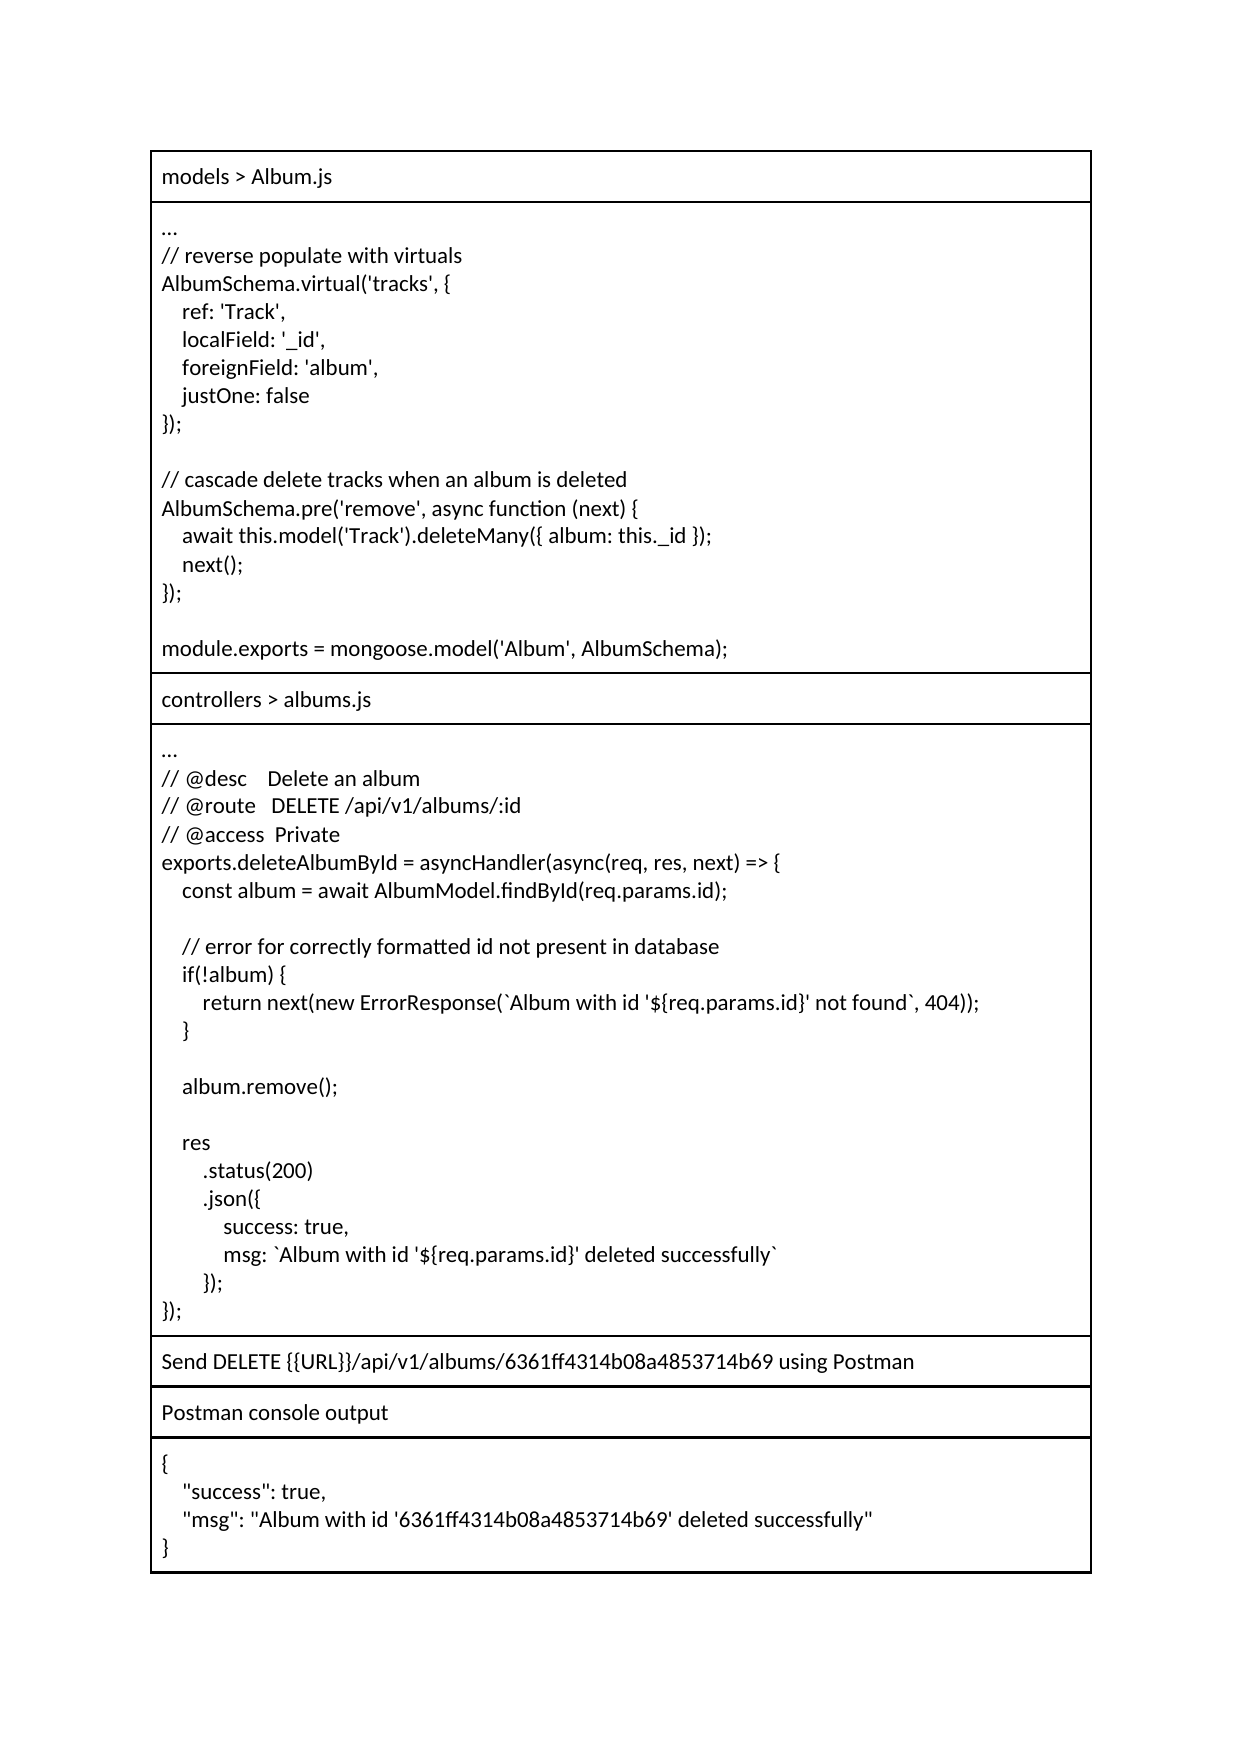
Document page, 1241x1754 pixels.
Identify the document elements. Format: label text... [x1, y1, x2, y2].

table_cell … // reverse populate with virtuals AlbumSchema.virtual('tracks', { ref: 'Track', localField: '_id', foreignField: 'album', justOne: false }); // cascade delete tracks when an album is deleted AlbumSchema.pre('remove', async function (next) { await this.model('Track').deleteMany({ album: this._id }); next(); }); module.exports = mongoose.model('Album', AlbumSchema); [152, 203, 1090, 672]
table_cell controllers > albums.js [152, 674, 1090, 723]
table_header models > Album.js [152, 152, 1090, 201]
table_cell Postman console output [152, 1388, 1090, 1436]
table_cell { "success": true, "msg": "Album with id '6361ff4314b08a4853714b69' deleted successfully" } [152, 1439, 1090, 1571]
table_cell … // @desc Delete an album // @route DELETE /api/v1/albums/:id // @access Private exports.deleteAlbumById = asyncHandler(async(req, res, next) => { const album = await AlbumModel.findById(req.params.id); // error for correctly formatted id not present in database if(!album) { return next(new ErrorResponse(`Album with id '${req.params.id}' not found`, 404)); } album.remove(); res .status(200) .json({ success: true, msg: `Album with id '${req.params.id}' deleted successfully` }); }); [152, 725, 1090, 1334]
table_cell Send DELETE {{URL}}/api/v1/albums/6361ff4314b08a4853714b69 using Postman [152, 1337, 1090, 1385]
